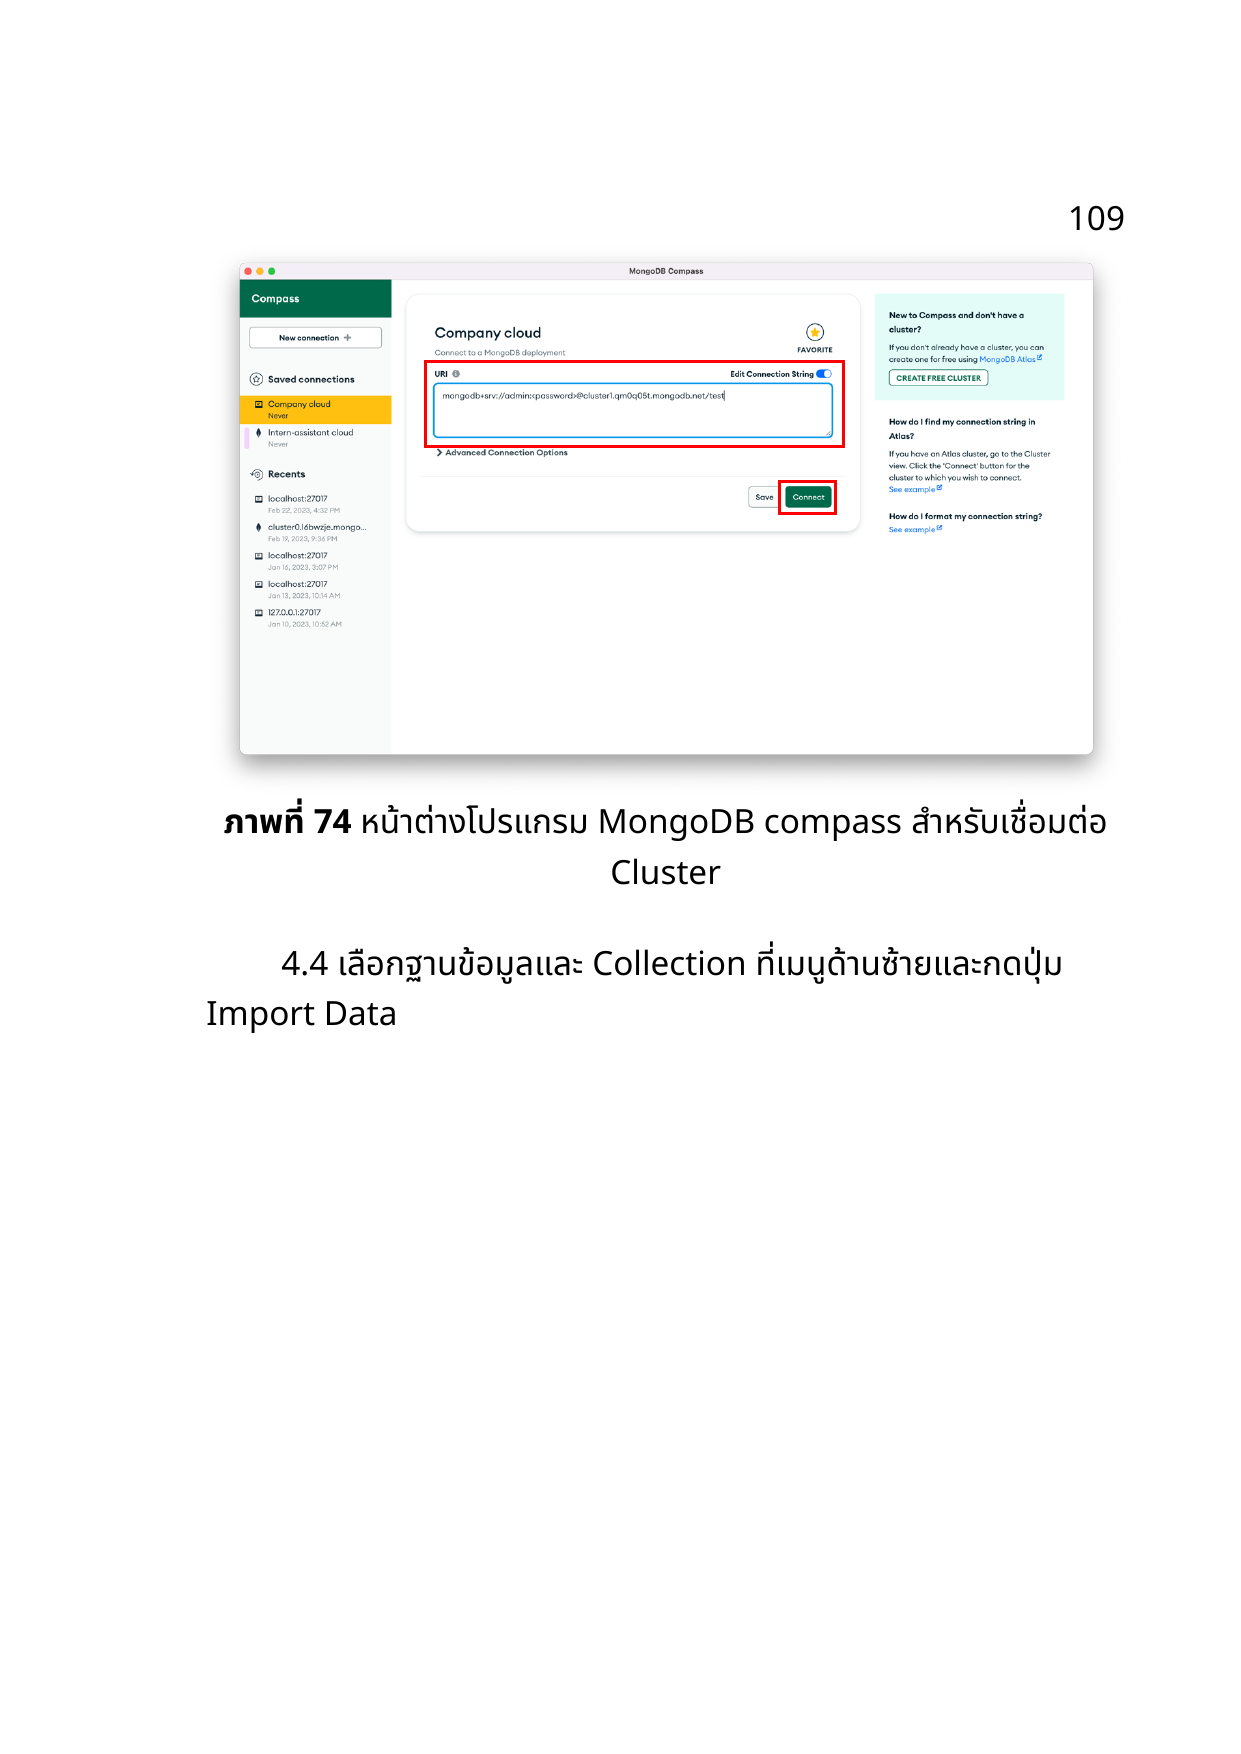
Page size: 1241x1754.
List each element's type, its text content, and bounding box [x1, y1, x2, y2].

text ภาพที่ 74 หน้าต่างโปรแกรม MongoDB compass สำหรับเชื่อมต่อ Cluster [206, 798, 1125, 894]
text 4.4 เลือกฐานข้อมูลและ Collection ที่เมนูด้านซ้ายและกดปุ่ม Import Data [206, 939, 1125, 1036]
picture [206, 240, 1125, 798]
